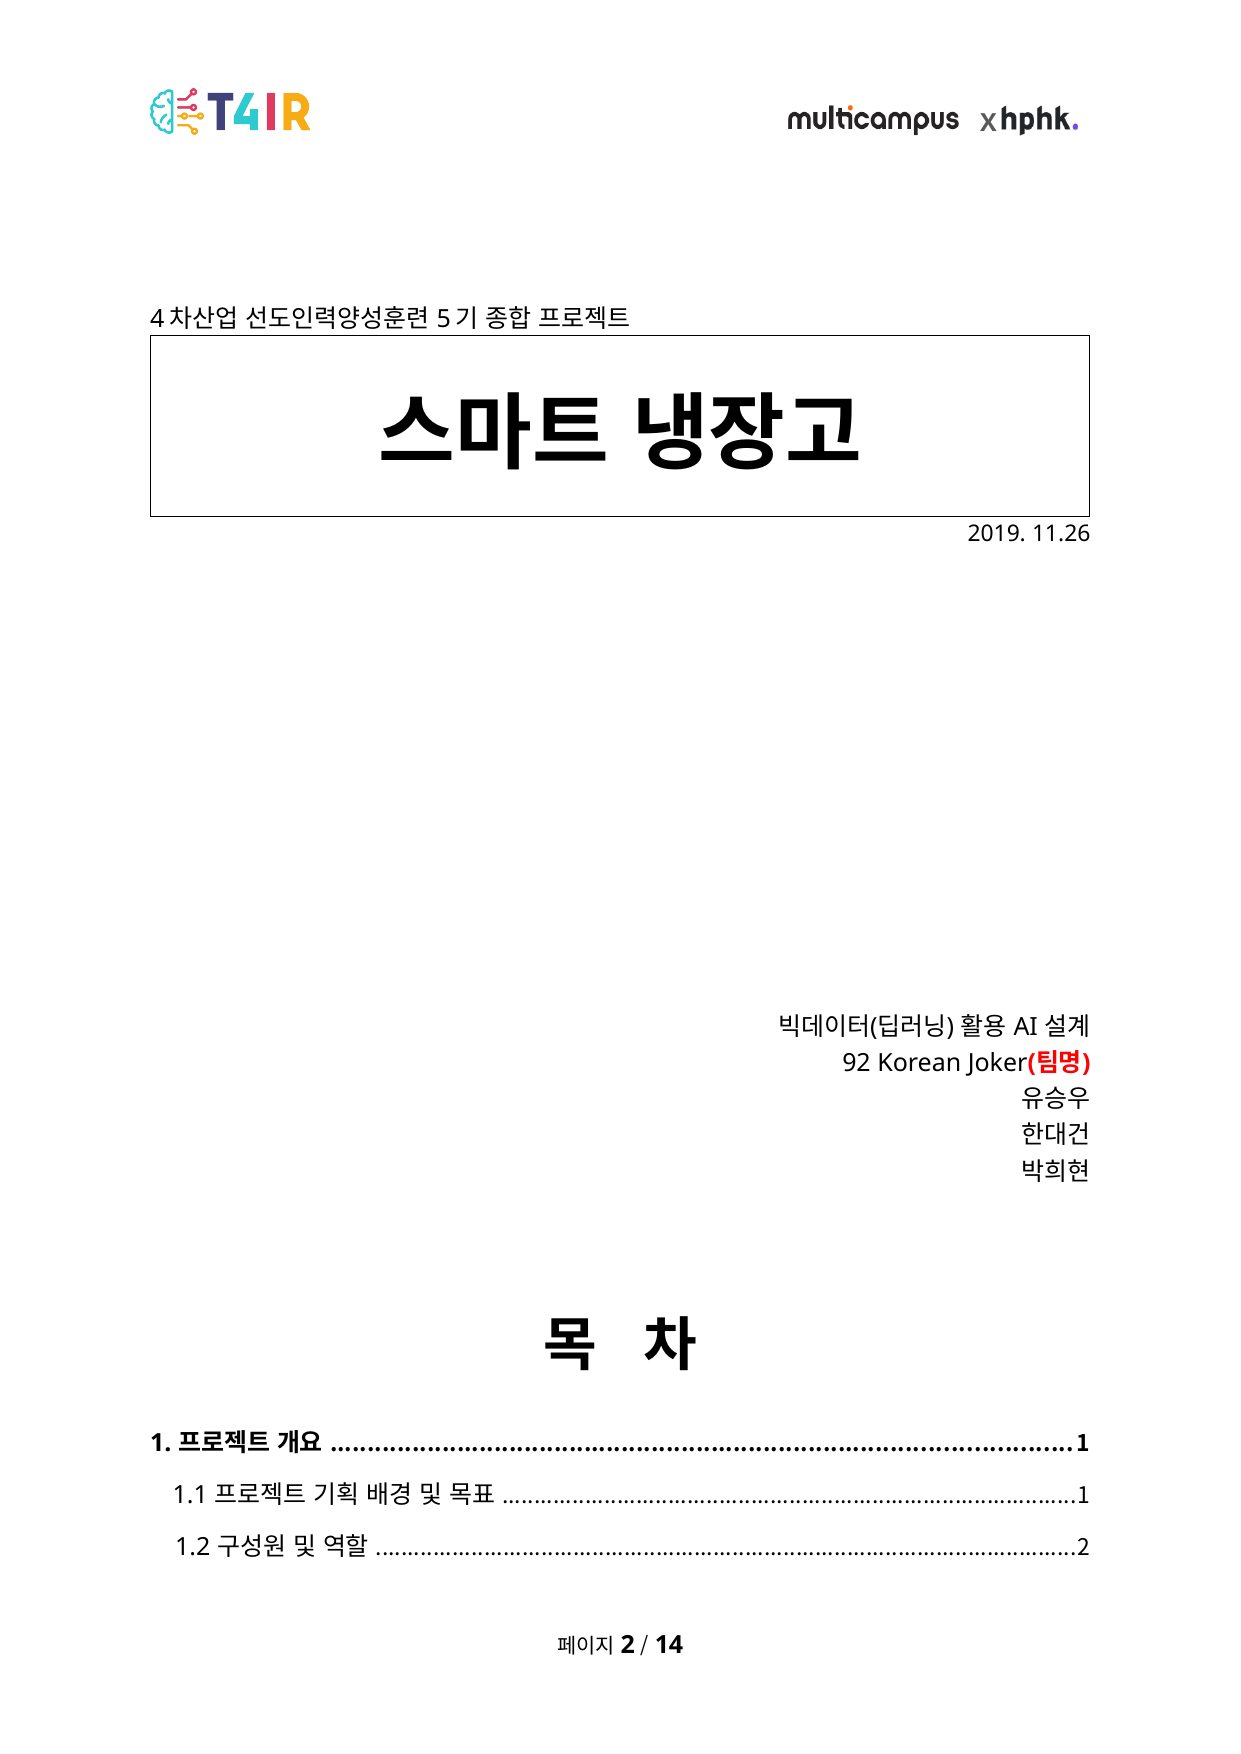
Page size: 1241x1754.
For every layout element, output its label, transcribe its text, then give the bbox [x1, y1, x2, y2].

picture [150, 88, 311, 135]
text 1.2 구성원 및 역할 2 [150, 1527, 1090, 1563]
text 빅데이터(딥러닝) 활용 AI 설계 [150, 1006, 1090, 1042]
text 한대건 [150, 1115, 1090, 1151]
subtitle 목 차 [150, 1303, 1090, 1382]
text 1. 프로젝트 개요 1 [150, 1422, 1090, 1459]
text 박희현 [150, 1151, 1090, 1187]
picture [1001, 103, 1078, 137]
text 유승우 [150, 1078, 1090, 1115]
text 2019. 11.26 [150, 517, 1090, 548]
table_header 스마트 냉장고 [151, 336, 1089, 516]
text 4차산업 선도인력양성훈련 5기 종합 프로젝트 [150, 299, 1090, 335]
picture [782, 96, 961, 137]
text 92 Korean Joker(팀명) [150, 1042, 1090, 1078]
text 1.1 프로젝트 기획 배경 및 목표 1 [172, 1474, 1090, 1511]
